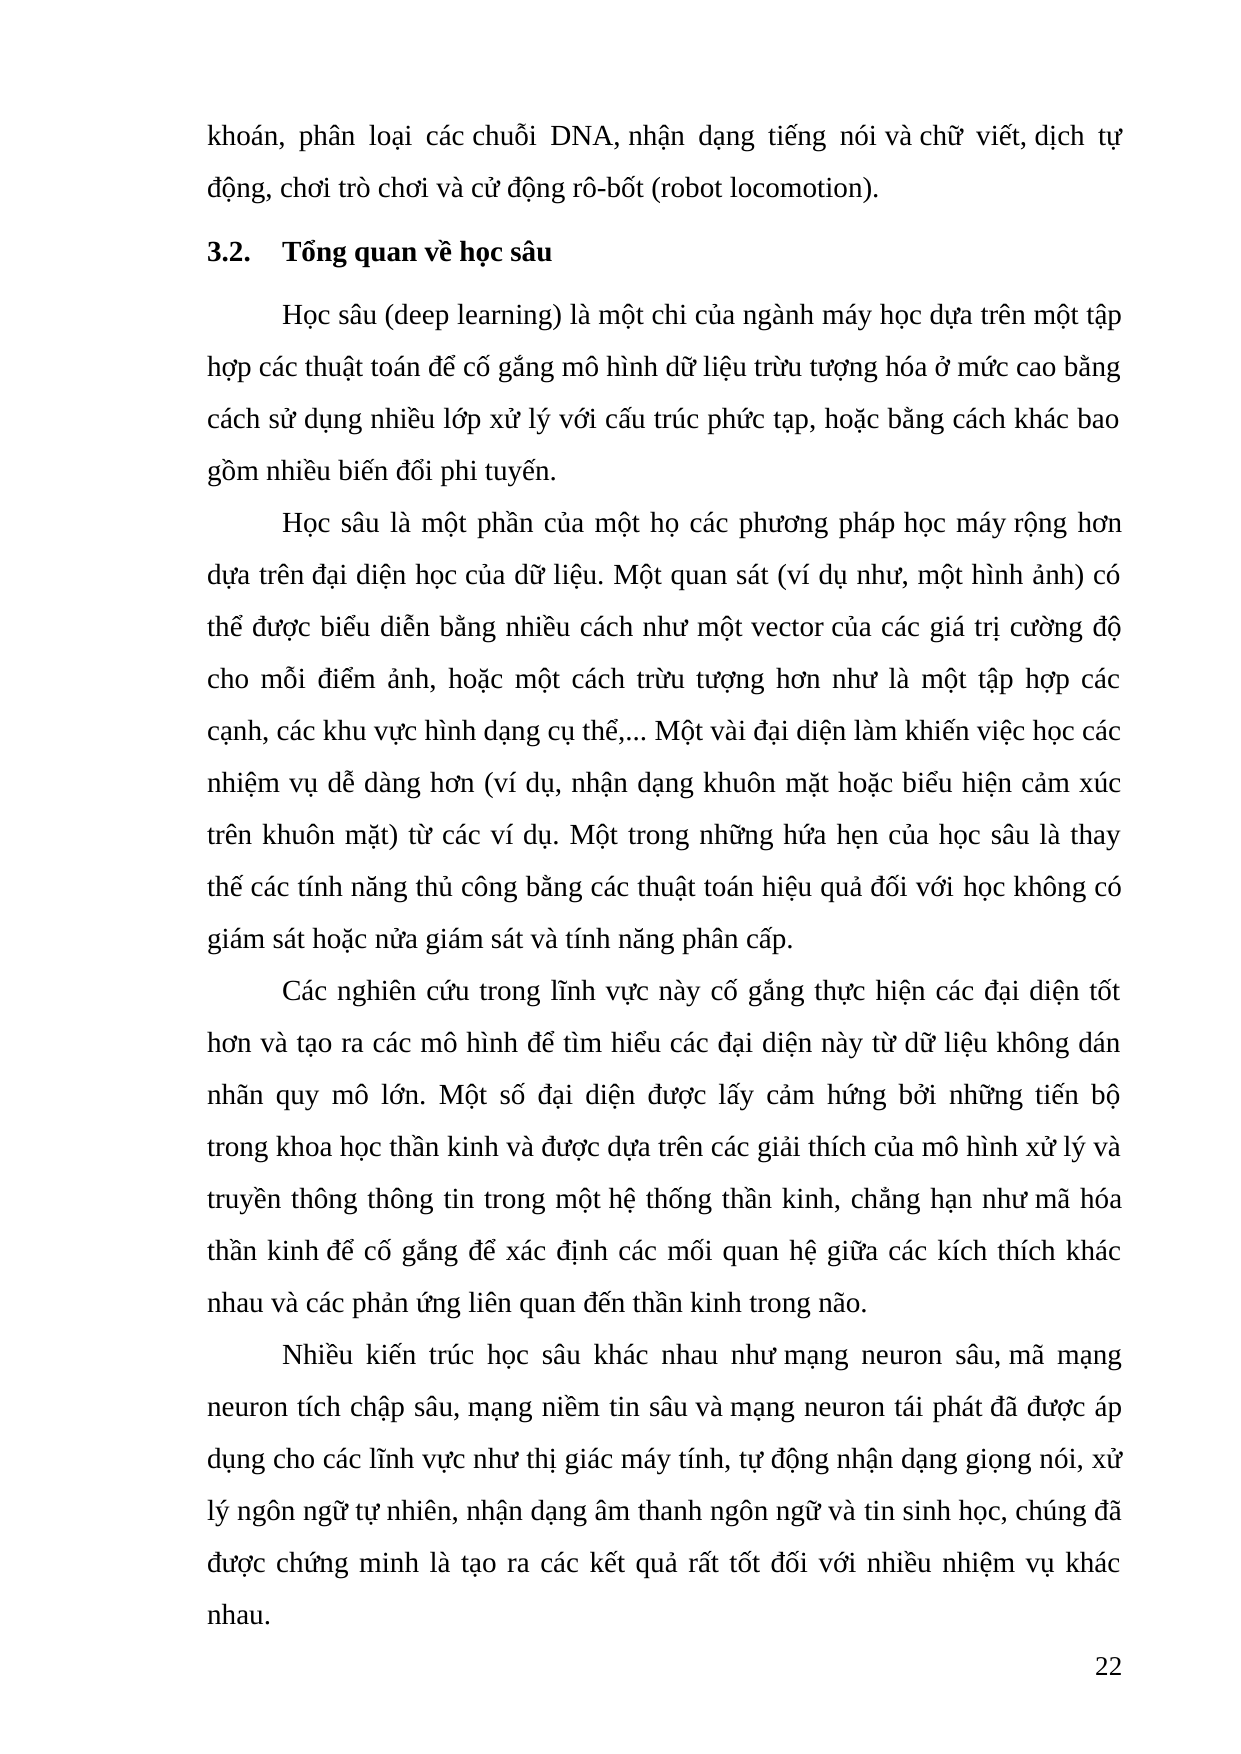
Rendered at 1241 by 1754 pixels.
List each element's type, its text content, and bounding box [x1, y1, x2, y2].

text Học sâu (deep learning) là một chi của ngành máy học dựa trên một tập hợp các thuật toán để cố gắng mô hình dữ liệu trừu tượng hóa ở mức cao bằng cách sử dụng nhiều lớp xử lý với cấu trúc phức tạp, hoặc bằng cách khác bao gồm nhiều biến đổi phi tuyến. [207, 297, 1122, 487]
text Học sâu là một phần của một họ các phương pháp học máy rộng hơn dựa trên đại diện học của dữ liệu. Một quan sát (ví dụ như, một hình ảnh) có thể được biểu diễn bằng nhiều cách như một vector của các giá trị cường độ cho mỗi điểm ảnh, hoặc một cách trừu tượng hơn như là một tập hợp các cạnh, các khu vực hình dạng cụ thể,... Một vài đại diện làm khiến việc học các nhiệm vụ dễ dàng hơn (ví dụ, nhận dạng khuôn mặt hoặc biểu hiện cảm xúc trên khuôn mặt) từ các ví dụ. Một trong những hứa hẹn của học sâu là thay thế các tính năng thủ công bằng các thuật toán hiệu quả đối với học không có giám sát hoặc nửa giám sát và tính năng phân cấp. [207, 505, 1122, 955]
text Các nghiên cứu trong lĩnh vực này cố gắng thực hiện các đại diện tốt hơn và tạo ra các mô hình để tìm hiểu các đại diện này từ dữ liệu không dán nhãn quy mô lớn. Một số đại diện được lấy cảm hứng bởi những tiến bộ trong khoa học thần kinh và được dựa trên các giải thích của mô hình xử lý và truyền thông thông tin trong một hệ thống thần kinh, chẳng hạn như mã hóa thần kinh để cố gắng để xác định các mối quan hệ giữa các kích thích khác nhau và các phản ứng liên quan đến thần kinh trong não. [207, 973, 1122, 1318]
text Nhiều kiến trúc học sâu khác nhau như mạng neuron sâu, mã mạng neuron tích chập sâu, mạng niềm tin sâu và mạng neuron tái phát đã được áp dụng cho các lĩnh vực như thị giác máy tính, tự động nhận dạng giọng nói, xử lý ngôn ngữ tự nhiên, nhận dạng âm thanh ngôn ngữ và tin sinh học, chúng đã được chứng minh là tạo ra các kết quả rất tốt đối với nhiều nhiệm vụ khác nhau. [207, 1337, 1122, 1630]
subtitle Tổng quan về học sâu [207, 234, 1122, 268]
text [207, 118, 1122, 204]
